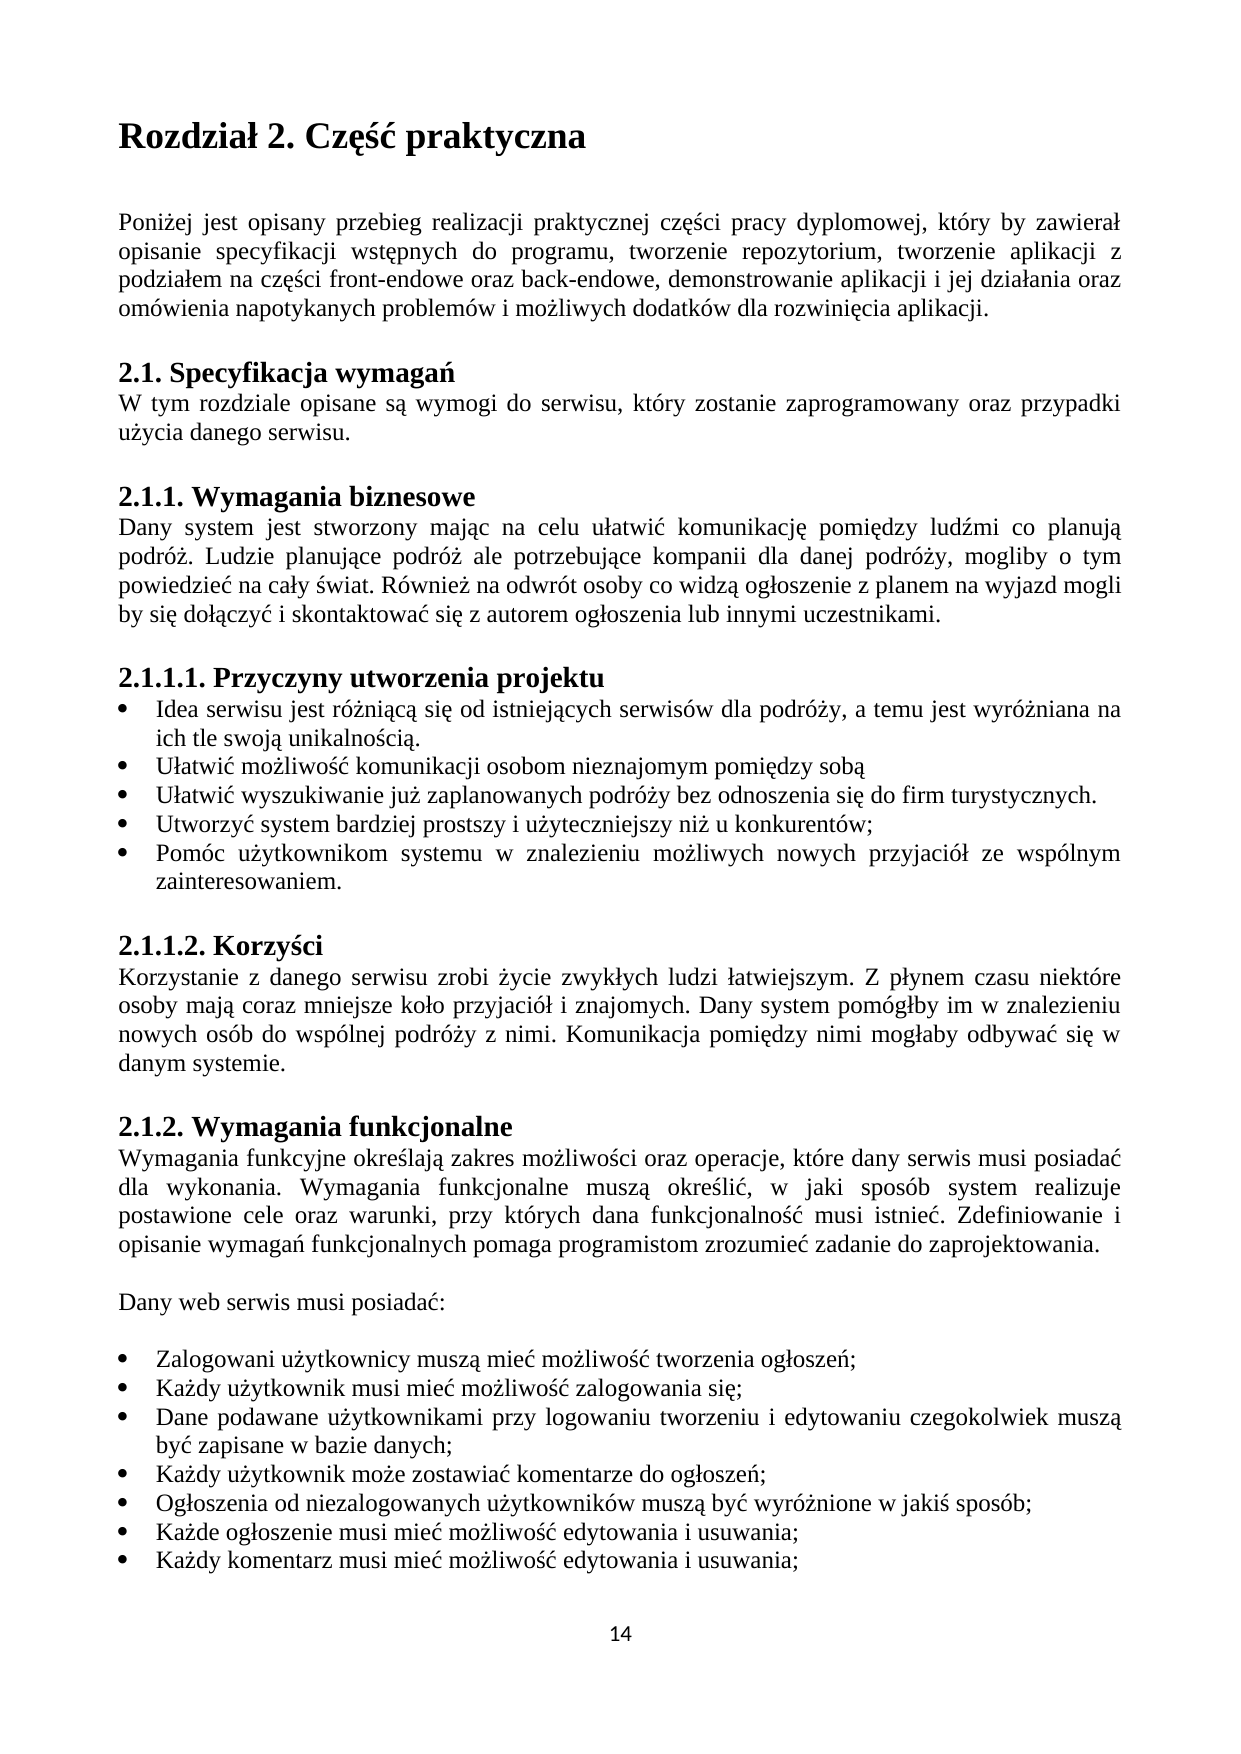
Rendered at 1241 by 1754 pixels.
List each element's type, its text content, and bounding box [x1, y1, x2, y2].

list Utworzyć system bardziej prostszy i użyteczniejszy niż u konkurentów; [118, 809, 1122, 838]
text Rozdział 2. Część praktyczna [118, 114, 1122, 157]
list Dane podawane użytkownikami przy logowaniu tworzeniu i edytowaniu czegokolwiek muszą być zapisane w bazie danych; [118, 1402, 1122, 1459]
list Idea serwisu jest różniącą się od istniejących serwisów dla podróży, a temu jest wyróżniana na ich tle swoją unikalnością. [118, 694, 1122, 751]
text 2.1.2. Wymagania funkcjonalne [118, 1109, 1122, 1143]
list Ułatwić możliwość komunikacji osobom nieznajomym pomiędzy sobą [118, 751, 1122, 780]
text 2.1.1. Wymagania biznesowe [118, 479, 1122, 512]
text Poniżej jest opisany przebieg realizacji praktycznej części pracy dyplomowej, który by zawierał opisanie specyfikacji wstępnych do programu, tworzenie repozytorium, tworzenie aplikacji z podziałem na części front-endowe oraz back-endowe, demonstrowanie aplikacji i jej działania oraz omówienia napotykanych problemów i możliwych dodatków dla rozwinięcia aplikacji. [118, 207, 1122, 322]
text Dany web serwis musi posiadać: [118, 1287, 1122, 1316]
list Każdy użytkownik musi mieć możliwość zalogowania się; [118, 1373, 1122, 1402]
list Każde ogłoszenie musi mieć możliwość edytowania i usuwania; [118, 1517, 1122, 1546]
list Każdy użytkownik może zostawiać komentarze do ogłoszeń; [118, 1459, 1122, 1488]
text 2.1. Specyfikacja wymagań [118, 355, 1122, 388]
list Ogłoszenia od niezalogowanych użytkowników muszą być wyróżnione w jakiś sposób; [118, 1488, 1122, 1517]
list Ułatwić wyszukiwanie już zaplanowanych podróży bez odnoszenia się do firm turystycznych. [118, 780, 1122, 809]
list Zalogowani użytkownicy muszą mieć możliwość tworzenia ogłoszeń; [118, 1344, 1122, 1373]
list Pomóc użytkownikom systemu w znalezieniu możliwych nowych przyjaciół ze wspólnym zainteresowaniem. [118, 838, 1122, 895]
text W tym rozdziale opisane są wymogi do serwisu, który zostanie zaprogramowany oraz przypadki użycia danego serwisu. [118, 388, 1122, 446]
text Dany system jest stworzony mając na celu ułatwić komunikację pomiędzy ludźmi co planują podróż. Ludzie planujące podróż ale potrzebujące kompanii dla danej podróży, mogliby o tym powiedzieć na cały świat. Również na odwrót osoby co widzą ogłoszenie z planem na wyjazd mogli by się dołączyć i skontaktować się z autorem ogłoszenia lub innymi uczestnikami. [118, 512, 1122, 627]
text Korzystanie z danego serwisu zrobi życie zwykłych ludzi łatwiejszym. Z płynem czasu niektóre osoby mają coraz mniejsze koło przyjaciół i znajomych. Dany system pomógłby im w znalezieniu nowych osób do wspólnej podróży z nimi. Komunikacja pomiędzy nimi mogłaby odbywać się w danym systemie. [118, 962, 1122, 1077]
text 2.1.1.1. Przyczyny utworzenia projektu [118, 660, 1122, 694]
text 2.1.1.2. Korzyści [118, 928, 1122, 962]
text Wymagania funkcyjne określają zakres możliwości oraz operacje, które dany serwis musi posiadać dla wykonania. Wymagania funkcjonalne muszą określić, w jaki sposób system realizuje postawione cele oraz warunki, przy których dana funkcjonalność musi istnieć. Zdefiniowanie i opisanie wymagań funkcjonalnych pomaga programistom zrozumieć zadanie do zaprojektowania. [118, 1143, 1122, 1258]
list Każdy komentarz musi mieć możliwość edytowania i usuwania; [118, 1546, 1122, 1574]
